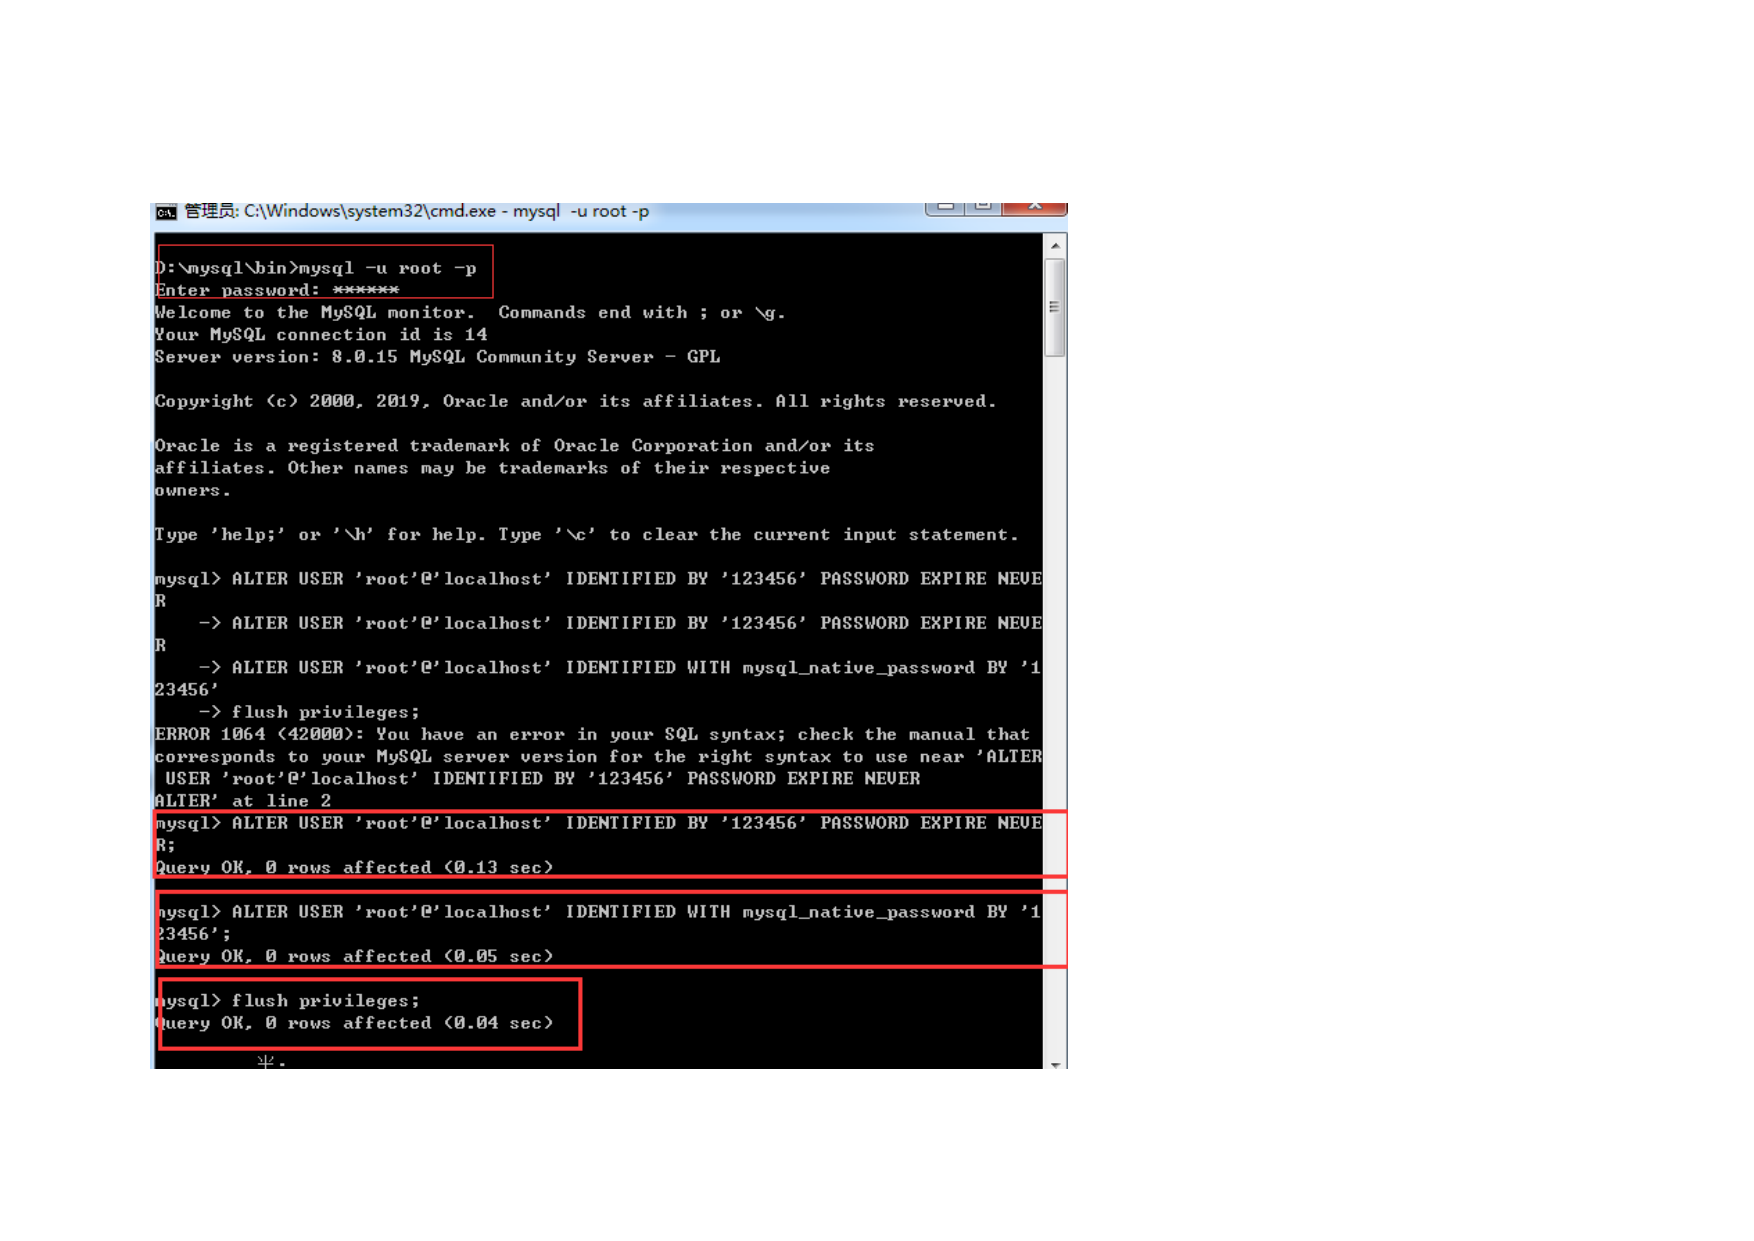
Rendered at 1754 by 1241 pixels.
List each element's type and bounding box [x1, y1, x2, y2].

picture [150, 203, 1068, 1069]
